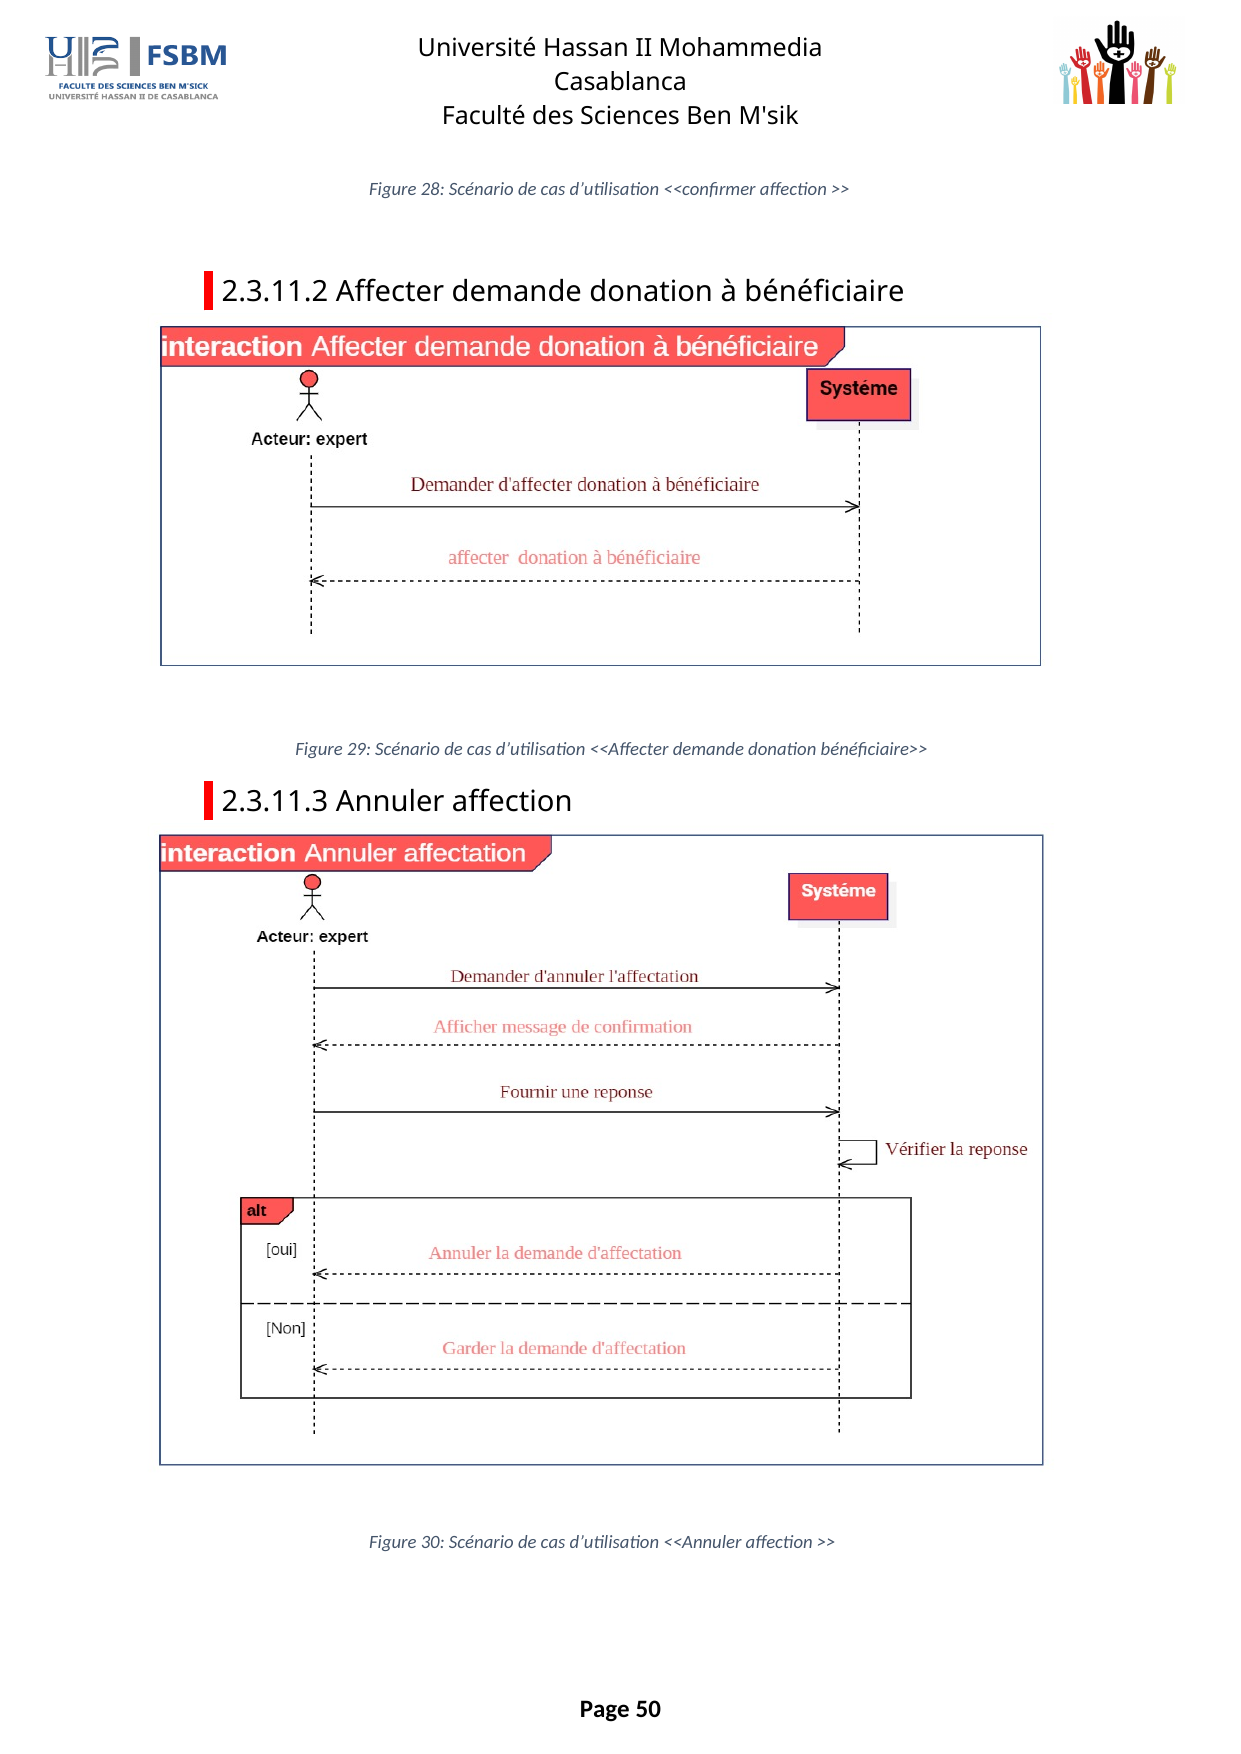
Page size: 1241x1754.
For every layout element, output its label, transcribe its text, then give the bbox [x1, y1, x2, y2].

picture [33, 32, 234, 104]
subtitle 2.3.11.2 Affecter demande donation à bénéficiaire [213, 271, 1093, 310]
picture [147, 313, 1093, 718]
picture [1054, 17, 1185, 104]
picture [147, 823, 1093, 1512]
subtitle 2.3.11.3 Annuler affection [213, 781, 1093, 820]
